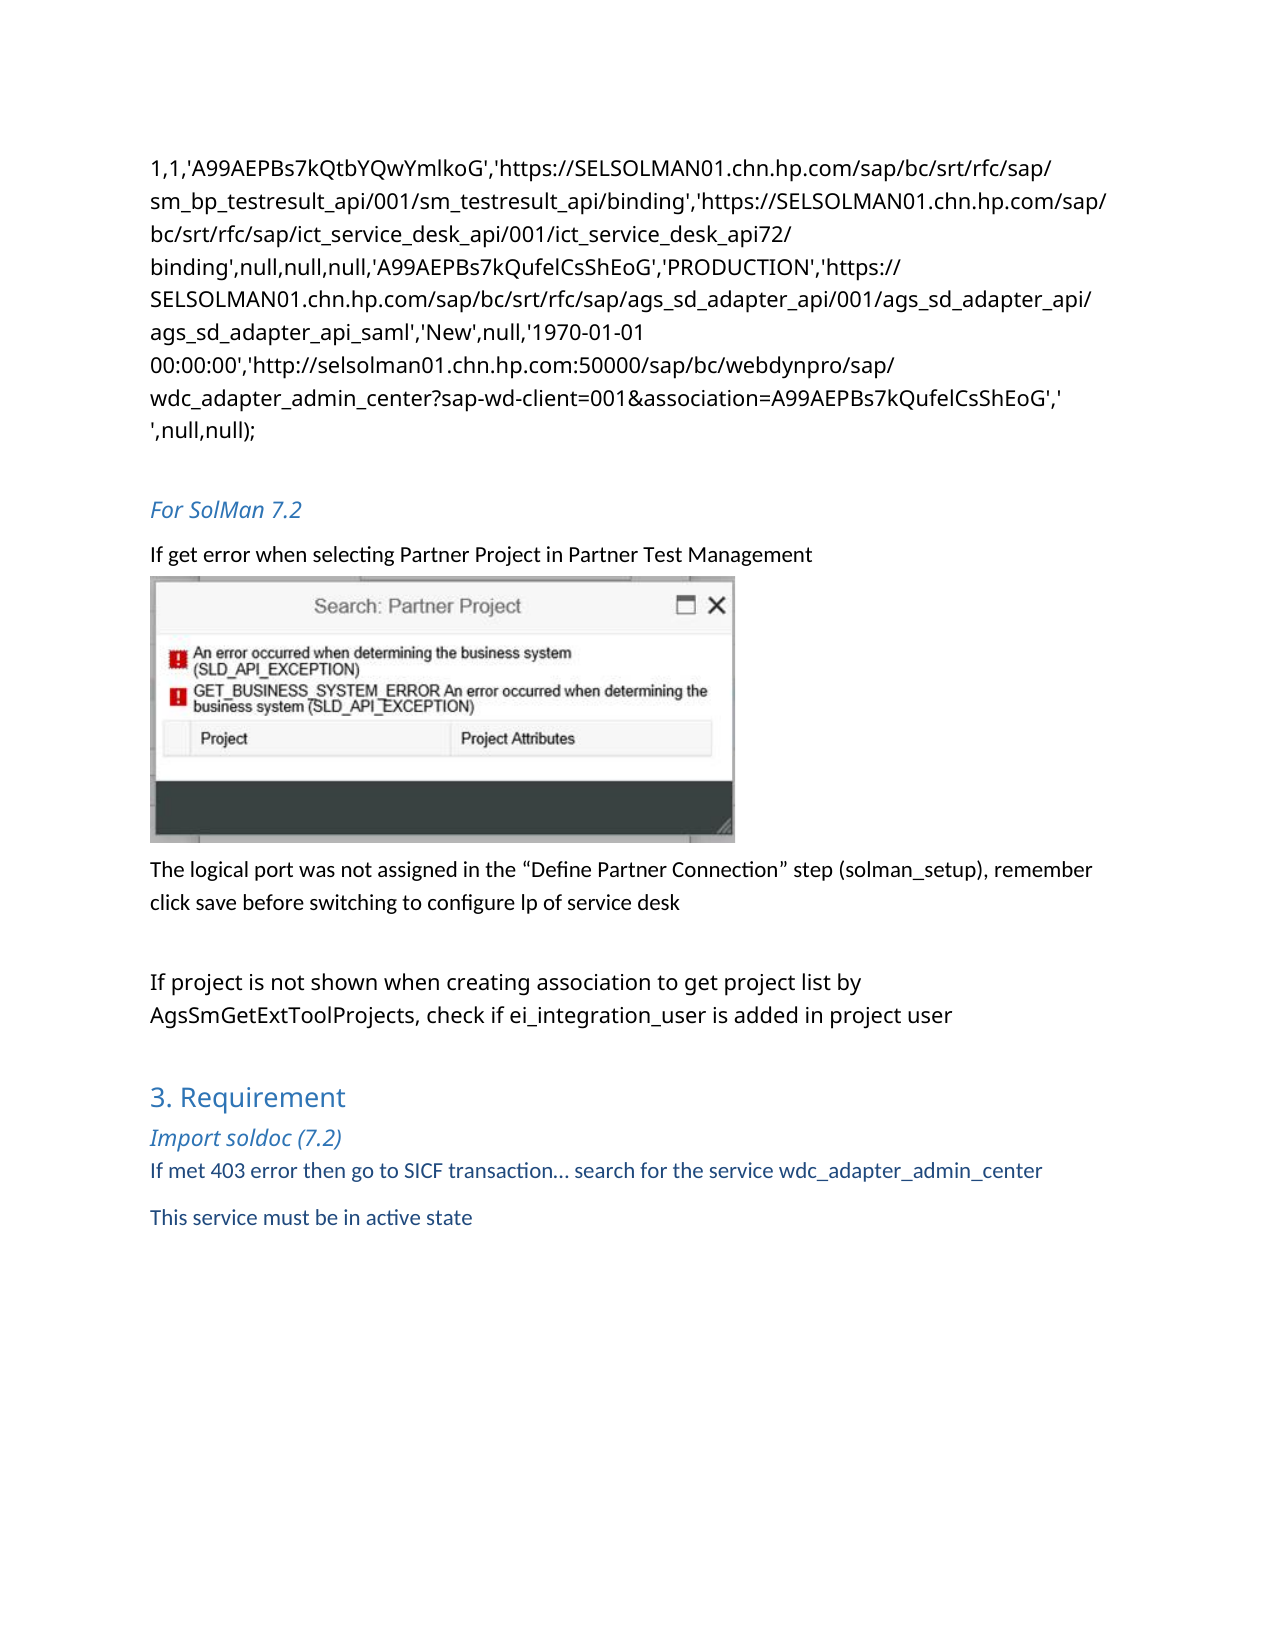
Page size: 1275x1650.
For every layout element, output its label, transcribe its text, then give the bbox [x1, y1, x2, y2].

picture [150, 576, 736, 843]
text The logical port was not assigned in the “Define Partner Connection” step (solman_setup), remember click save before switching to configure lp of service desk [150, 850, 1125, 916]
text If get error when selecting Partner Project in Partner Test Management [150, 535, 1125, 568]
subtitle For SolMan 7.2 [150, 494, 1125, 525]
text This service must be in active state [150, 1203, 1125, 1231]
subtitle 3. Requirement [150, 1078, 1125, 1115]
text If met 403 error then go to SICF transaction… search for the service wdc_adapter_admin_center [150, 1156, 1125, 1184]
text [150, 150, 1125, 445]
subtitle Import soldoc (7.2) [150, 1122, 1125, 1153]
text If project is not shown when creating association to get project list by AgsSmGetExtToolProjects, check if ei_integration_user is added in project user [150, 964, 1125, 1030]
